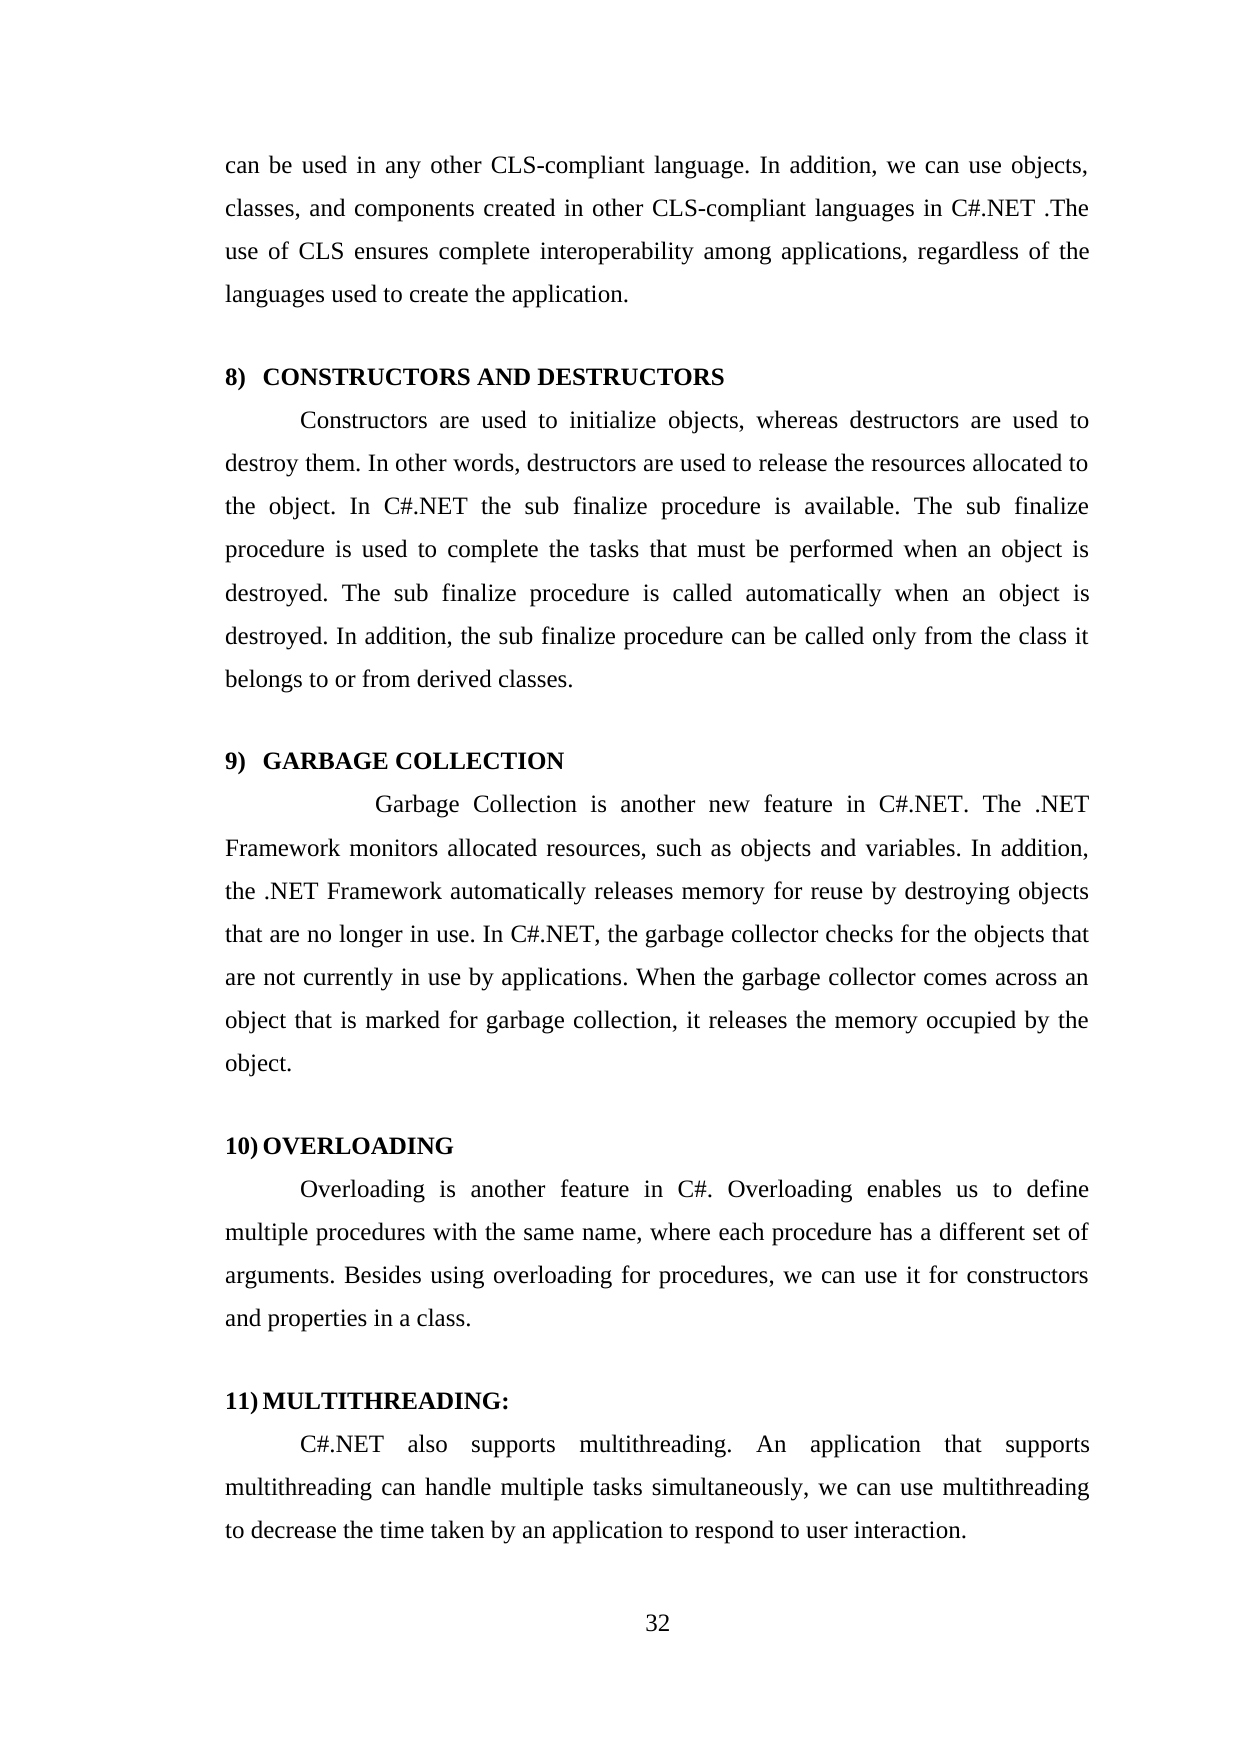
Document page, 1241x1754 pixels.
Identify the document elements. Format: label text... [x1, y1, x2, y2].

text Garbage Collection is another new feature in C#.NET. The .NET Framework monitors allocated resources, such as objects and variables. In addition, the .NET Framework automatically releases memory for reuse by destroying objects that are no longer in use. In C#.NET, the garbage collector checks for the objects that are not currently in use by applications. When the garbage collector comes across an object that is marked for garbage collection, it releases the memory occupied by the object. [225, 789, 1090, 1077]
text C#.NET also supports multithreading. An application that supports multithreading can handle multiple tasks simultaneously, we can use multithreading to decrease the time taken by an application to respond to user interaction. [225, 1429, 1090, 1544]
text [225, 150, 1090, 308]
list CONSTRUCTORS AND DESTRUCTORS [225, 362, 1090, 391]
list OVERLOADING [225, 1131, 1090, 1160]
text Constructors are used to initialize objects, whereas destructors are used to destroy them. In other words, destructors are used to release the resources allocated to the object. In C#.NET the sub finalize procedure is available. The sub finalize procedure is used to complete the tasks that must be performed when an object is destroyed. The sub finalize procedure is called automatically when an object is destroyed. In addition, the sub finalize procedure can be called only from the class it belongs to or from derived classes. [225, 405, 1090, 693]
list GARBAGE COLLECTION [225, 746, 1090, 775]
list MULTITHREADING: [225, 1386, 1090, 1415]
text Overloading is another feature in C#. Overloading enables us to define multiple procedures with the same name, where each procedure has a different set of arguments. Besides using overloading for procedures, we can use it for constructors and properties in a class. [225, 1174, 1090, 1332]
